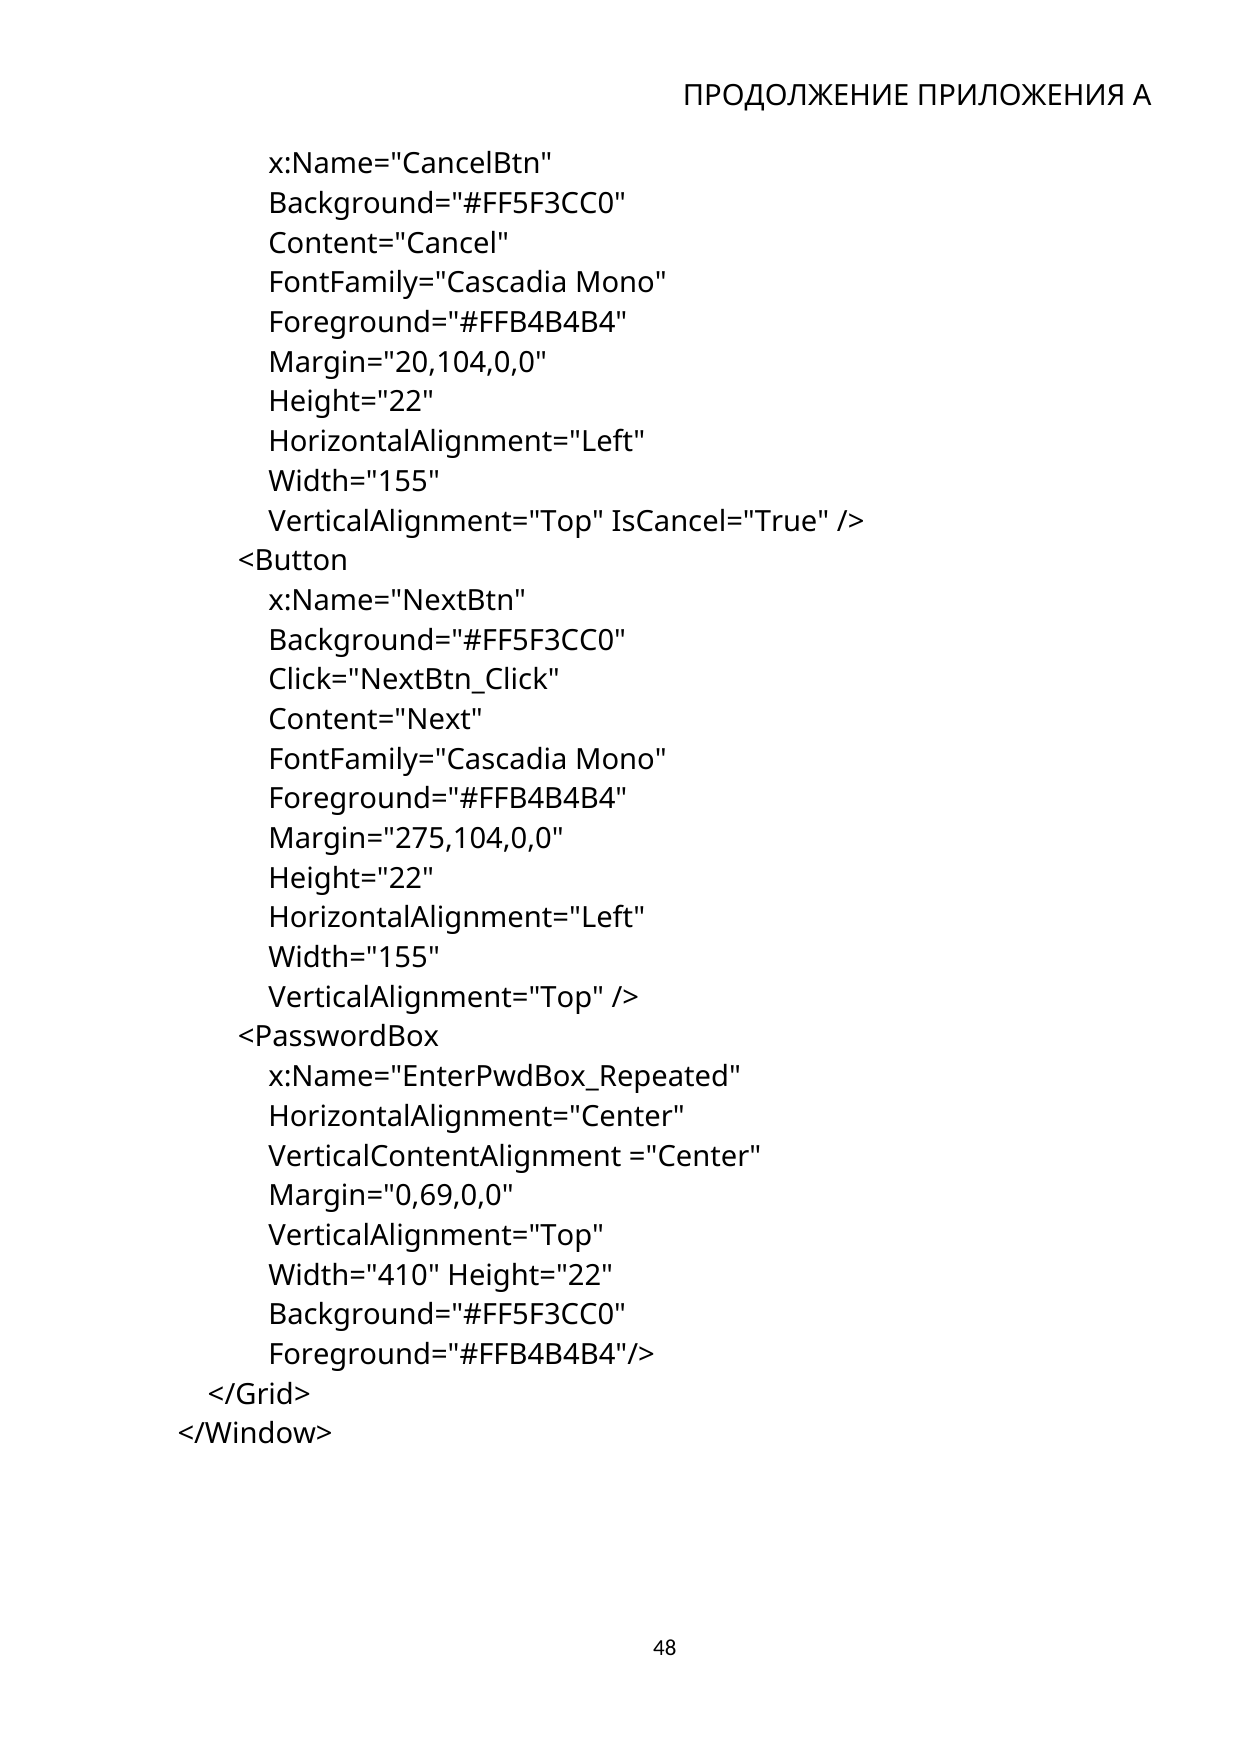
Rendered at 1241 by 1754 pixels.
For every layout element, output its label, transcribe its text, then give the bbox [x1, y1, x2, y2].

text Click="NextBtn_Click" [177, 658, 1152, 698]
text HorizontalAlignment="Left" [177, 897, 1152, 936]
text <Button [177, 539, 1152, 579]
text Width="410" Height="22" [177, 1254, 1152, 1293]
text FontFamily="Cascadia Mono" [177, 262, 1152, 301]
text VerticalAlignment="Top" /> [177, 976, 1152, 1016]
text Foreground="#FFB4B4B4" [177, 301, 1152, 341]
text <PasswordBox [177, 1016, 1152, 1055]
text x:Name="EnterPwdBox_Repeated" [177, 1055, 1152, 1095]
text </Grid> [177, 1373, 1152, 1413]
text Height="22" [177, 857, 1152, 897]
text VerticalAlignment="Top" IsCancel="True" /> [177, 500, 1152, 539]
text Foreground="#FFB4B4B4"/> [177, 1333, 1152, 1373]
text Width="155" [177, 460, 1152, 500]
text Content="Cancel" [177, 222, 1152, 262]
text HorizontalAlignment="Center" [177, 1095, 1152, 1135]
text Margin="20,104,0,0" [177, 341, 1152, 381]
text Foreground="#FFB4B4B4" [177, 778, 1152, 817]
text FontFamily="Cascadia Mono" [177, 738, 1152, 778]
text x:Name="CancelBtn" [177, 143, 1152, 182]
text Content="Next" [177, 698, 1152, 738]
text Background="#FF5F3CC0" [177, 619, 1152, 658]
text VerticalAlignment="Top" [177, 1214, 1152, 1254]
text Background="#FF5F3CC0" [177, 182, 1152, 222]
text Height="22" [177, 381, 1152, 420]
text Margin="275,104,0,0" [177, 817, 1152, 857]
text Width="155" [177, 936, 1152, 976]
text </Window> [177, 1413, 1152, 1452]
text Margin="0,69,0,0" [177, 1174, 1152, 1214]
text Background="#FF5F3CC0" [177, 1293, 1152, 1333]
text x:Name="NextBtn" [177, 579, 1152, 619]
text VerticalContentAlignment ="Center" [177, 1135, 1152, 1174]
text HorizontalAlignment="Left" [177, 420, 1152, 460]
